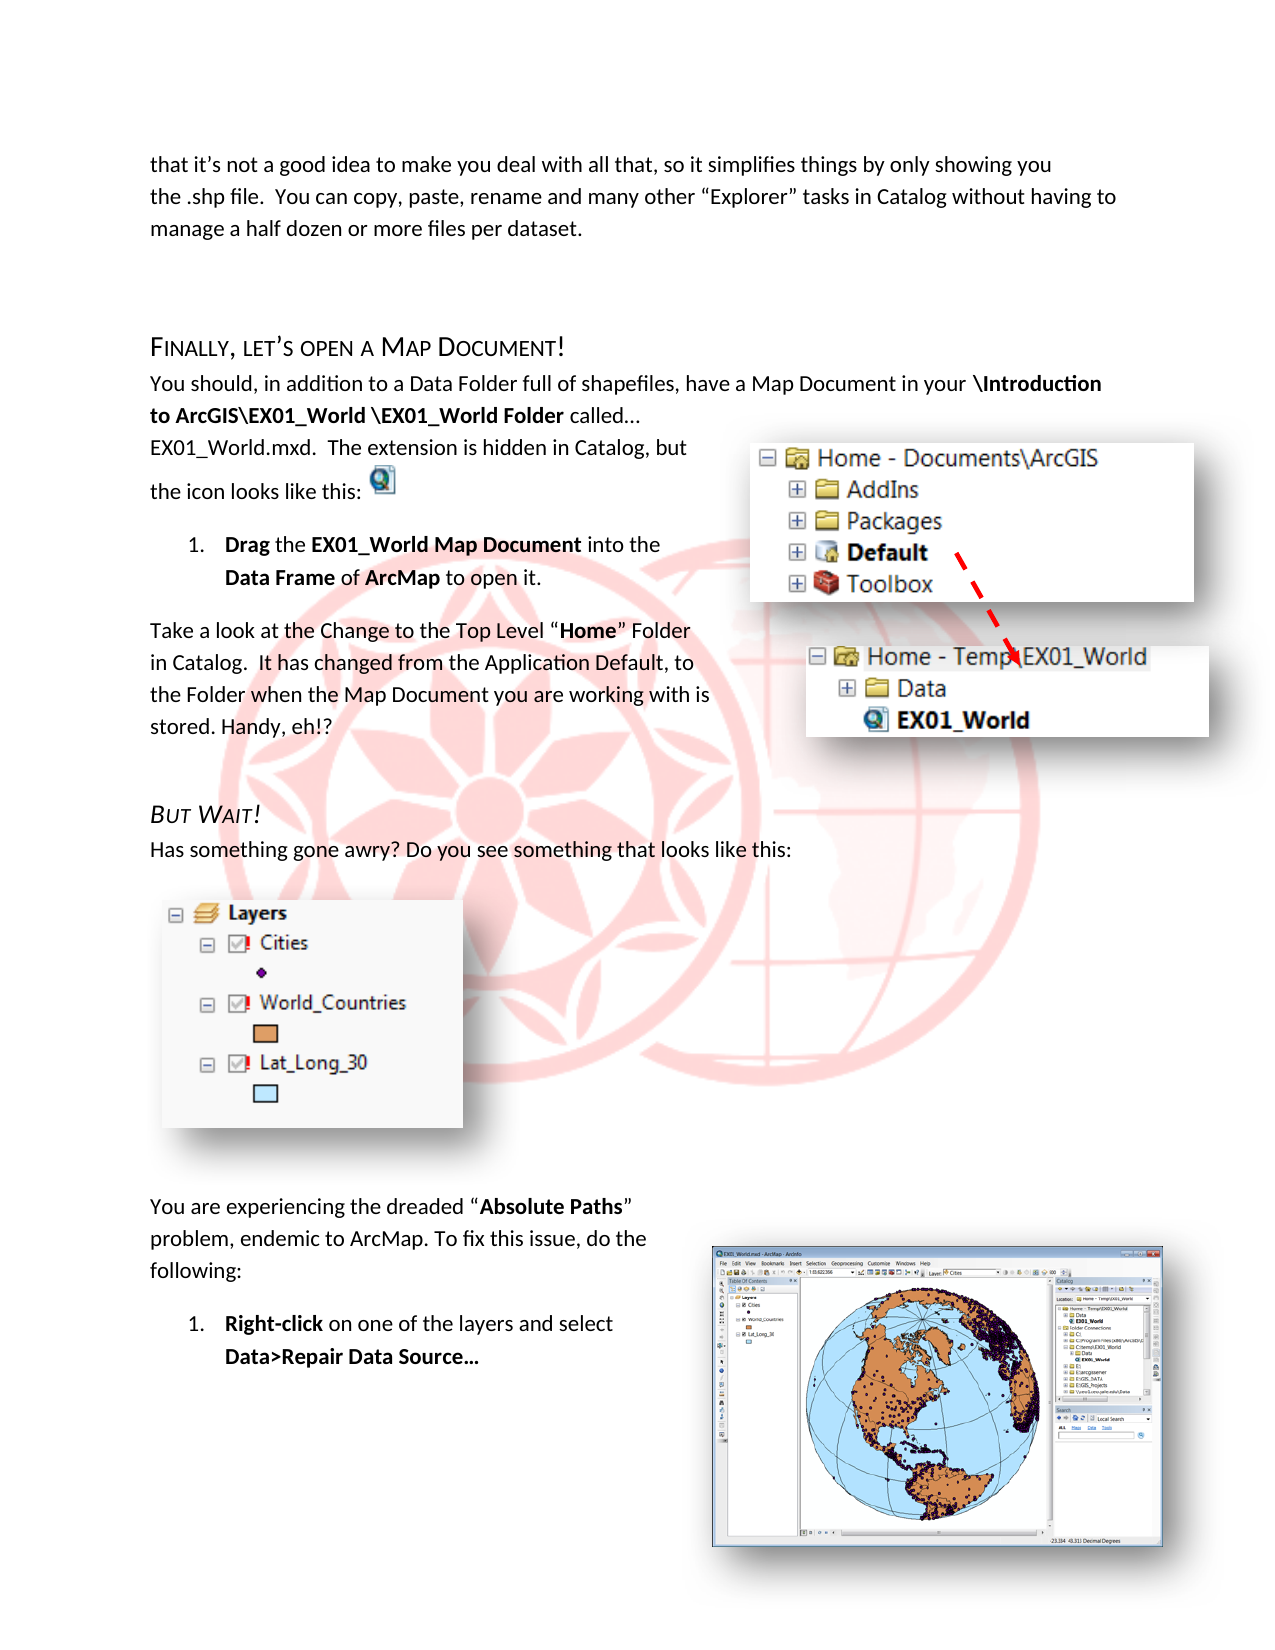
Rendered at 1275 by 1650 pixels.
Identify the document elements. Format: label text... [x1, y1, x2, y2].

list Drag the EX01_World Map Document into the Data Frame of ArcMap to open it. [187, 531, 733, 591]
picture [367, 465, 402, 500]
picture [712, 1246, 1163, 1547]
text Take a look at the Change to the Top Level “Home” Folder in Catalog. It has changed from the Application Default, to the Folder when the Map Document you are working with is stored. Handy, eh!? [150, 616, 807, 772]
text You should, in addition to a Data Folder full of shapefiles, have a Map Document in your \Introduction to ArcGIS\EX01_World \EX01_World Folder called… EX01_World.mxd. The extension is hidden in Catalog, but the icon looks like this: [150, 369, 1125, 506]
subtitle But Wait! [150, 797, 1125, 831]
picture [806, 646, 1209, 737]
picture [750, 443, 1194, 602]
picture [162, 900, 463, 1128]
subtitle Finally, let’s open a Map Document! [150, 328, 1125, 364]
text You are experiencing the dreaded “Absolute Paths” problem, endemic to ArcMap. To fix this issue, do the following: [150, 1192, 1125, 1284]
list Right-click on one of the layers and select Data>Repair Data Source… [187, 1309, 694, 1370]
text Has something gone awry? Do you see something that looks like this: [150, 835, 1125, 863]
